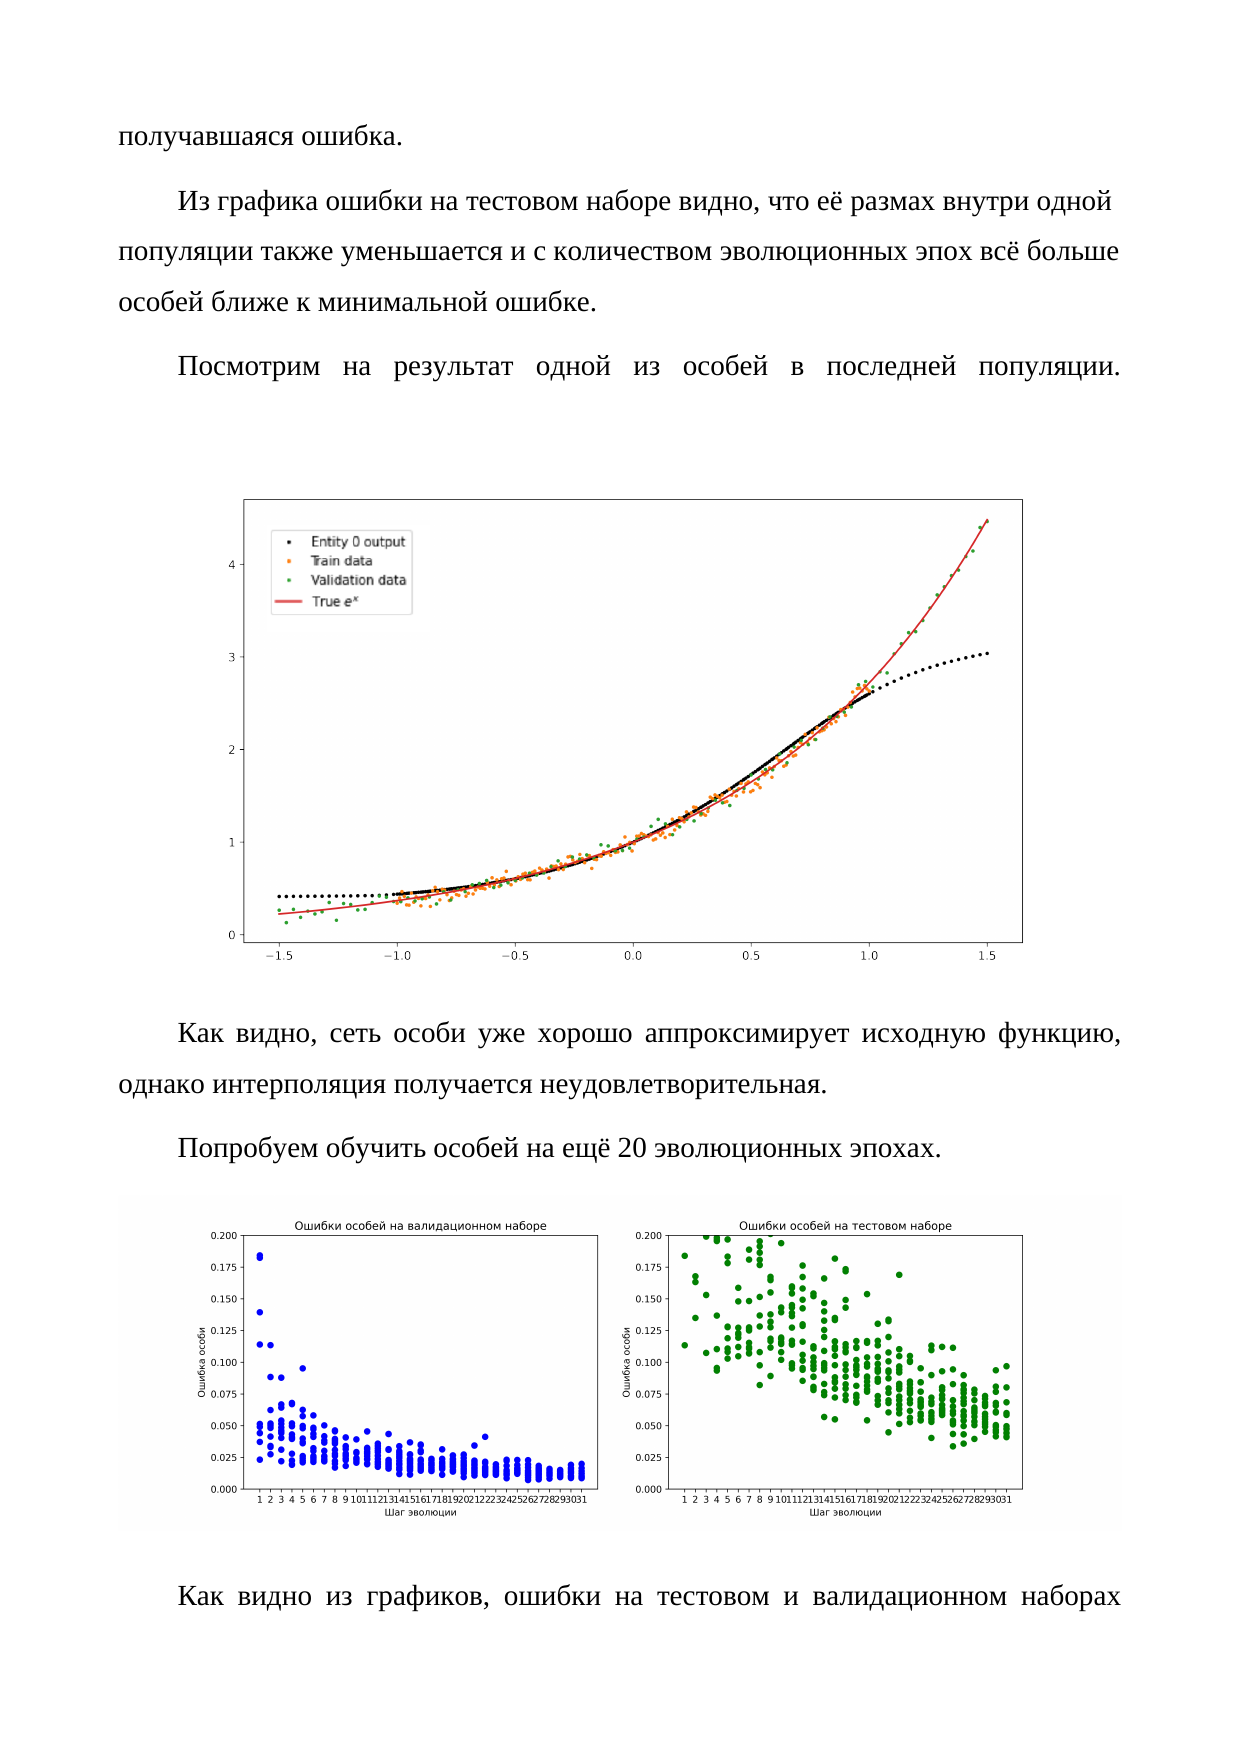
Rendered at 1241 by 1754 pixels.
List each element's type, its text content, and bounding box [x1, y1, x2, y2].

text Посмотрим на результат одной из особей в последней популяции. Как видно, сеть особи уже хорошо аппроксимирует исходную функцию, однако интерполяция получается неудовлетворительная. [118, 348, 1122, 429]
text Попробуем обучить особей на ещё 20 эволюционных эпохах. [118, 1131, 1122, 1164]
picture [118, 1195, 1123, 1531]
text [118, 1531, 1122, 1612]
text Из графика ошибки на тестовом наборе видно, что её размах внутри одной популяции также уменьшается и с количеством эволюционных эпох всё больше особей ближе к минимальной ошибке. [118, 183, 1122, 317]
text Посмотрим на результат одной из особей в последней популяции. Как видно, сеть особи уже хорошо аппроксимирует исходную функцию, однако интерполяция получается неудовлетворительная. [118, 1016, 1122, 1099]
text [118, 118, 1122, 152]
picture [118, 429, 1123, 1016]
